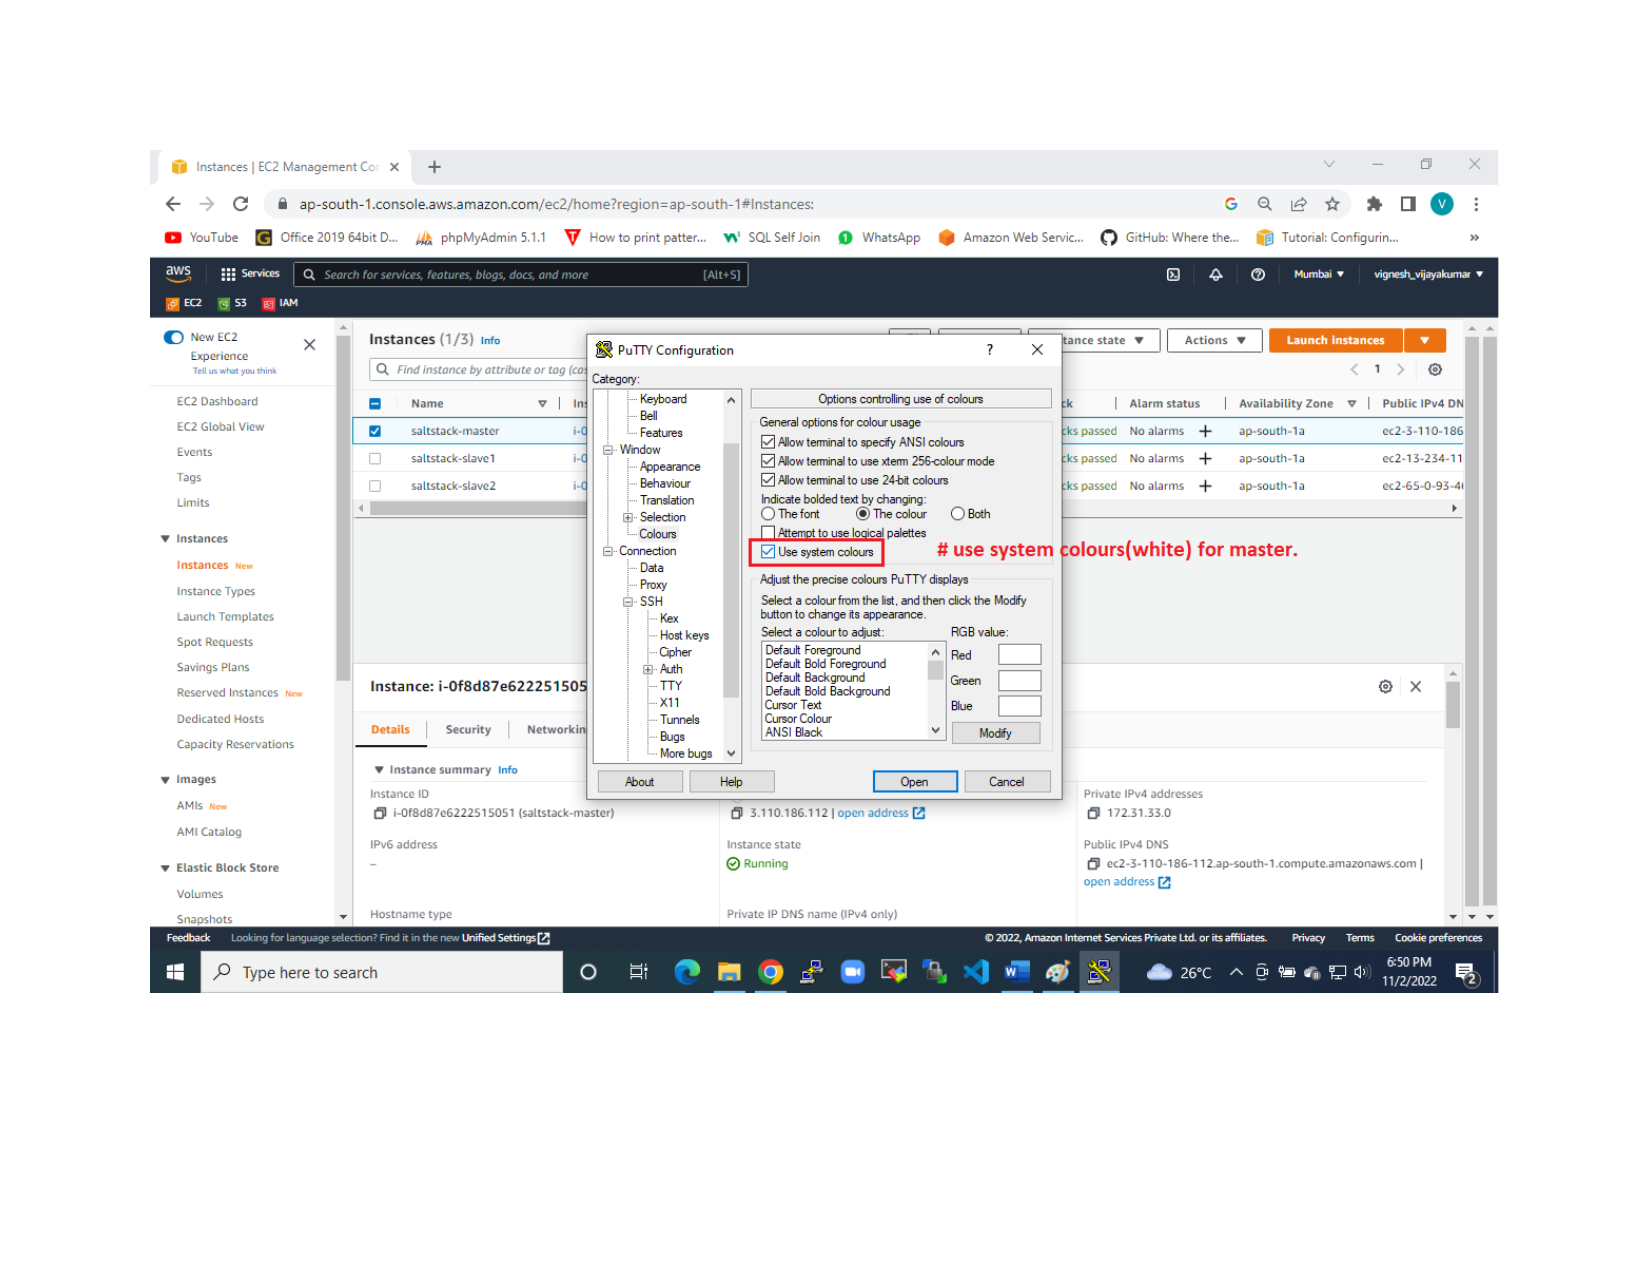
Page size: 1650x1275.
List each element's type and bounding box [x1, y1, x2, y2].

picture [150, 150, 1499, 993]
